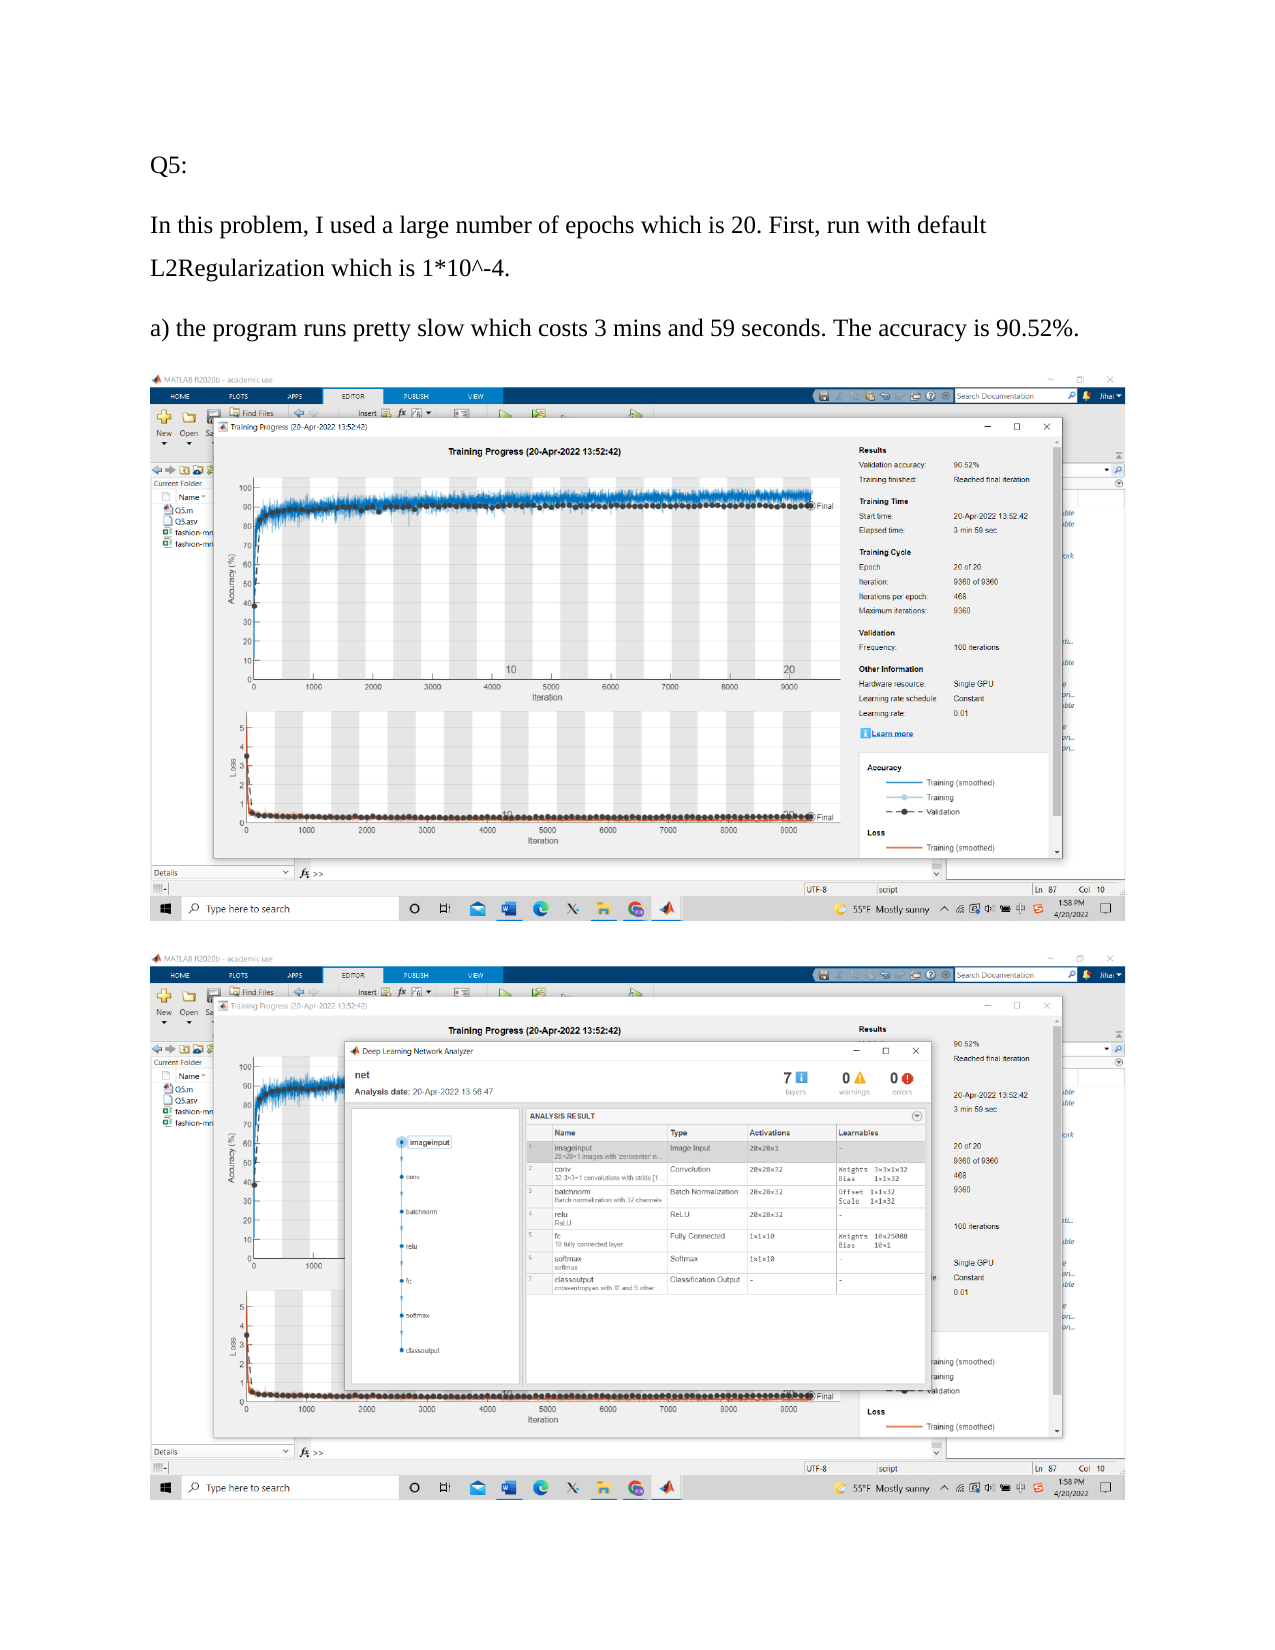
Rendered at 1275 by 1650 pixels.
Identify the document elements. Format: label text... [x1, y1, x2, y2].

text Q5: [150, 150, 1125, 179]
text In this problem, I used a large number of epochs which is 20. First, run with default L2Regularization which is 1*10^-4. [150, 210, 1125, 282]
picture [150, 951, 1125, 1500]
picture [150, 372, 1125, 921]
text a) the program runs pretty slow which costs 3 mins and 59 seconds. The accuracy is 90.52%. [150, 313, 1125, 341]
